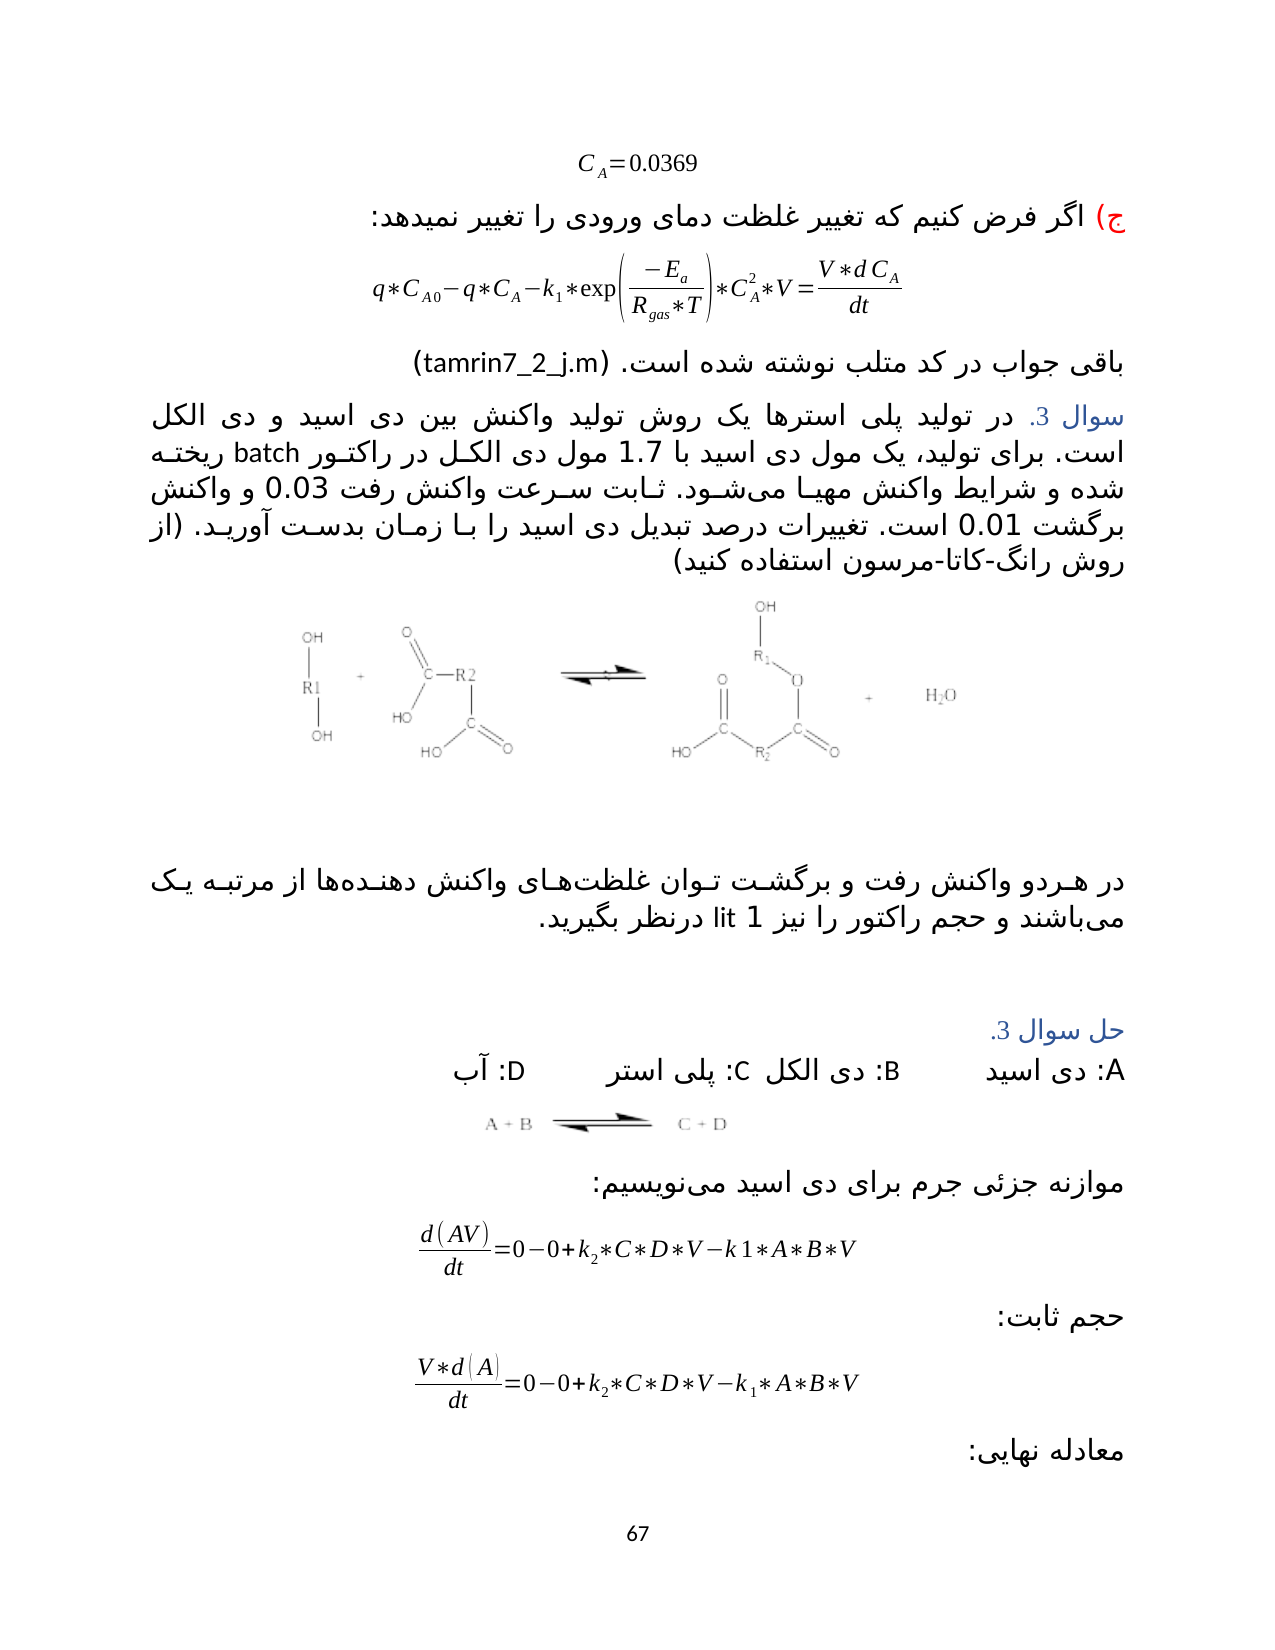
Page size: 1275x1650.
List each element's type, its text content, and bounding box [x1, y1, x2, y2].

text معادله نهایی: [150, 1433, 1125, 1467]
text موازنه جزئی جرم برای دی اسید می‌نویسیم: [150, 1165, 1125, 1199]
text باقی جواب در کد متلب نوشته شده است. (tamrin7_2_j.m) [150, 344, 1125, 379]
text ج) اگر فرض کنیم که تغییر غلظت دمای ورودی را تغییر نمیدهد: [150, 200, 1125, 234]
subtitle حل سوال 3. [150, 1014, 1125, 1046]
text A: دی اسید B: دی الکل C: پلی استر D: آب [150, 1048, 1125, 1089]
text حجم ثابت: [150, 1299, 1125, 1333]
text در هردو واکنش رفت و برگشت توان غلظت‌های واکنش دهنده‌ها از مرتبه یک می‌باشند و حجم راکتور را نیز 1 lit درنظر بگیرید. [150, 863, 1125, 935]
text سوال 3. در تولید پلی استرها یک روش تولید واکنش بین دی اسید و دی الکل است. برای تولید، یک مول دی اسید با 1.7 مول دی الکل در راکتور batch ریخته شده و شرایط واکنش مهیا می‌شود. ثابت سرعت واکنش رفت 0.03 و واکنش برگشت 0.01 است. تغییرات درصد تبدیل دی اسید را با زمان بدست آورید. (از روش‌ رانگ-کاتا-مرسون استفاده کنید) [150, 398, 1125, 578]
